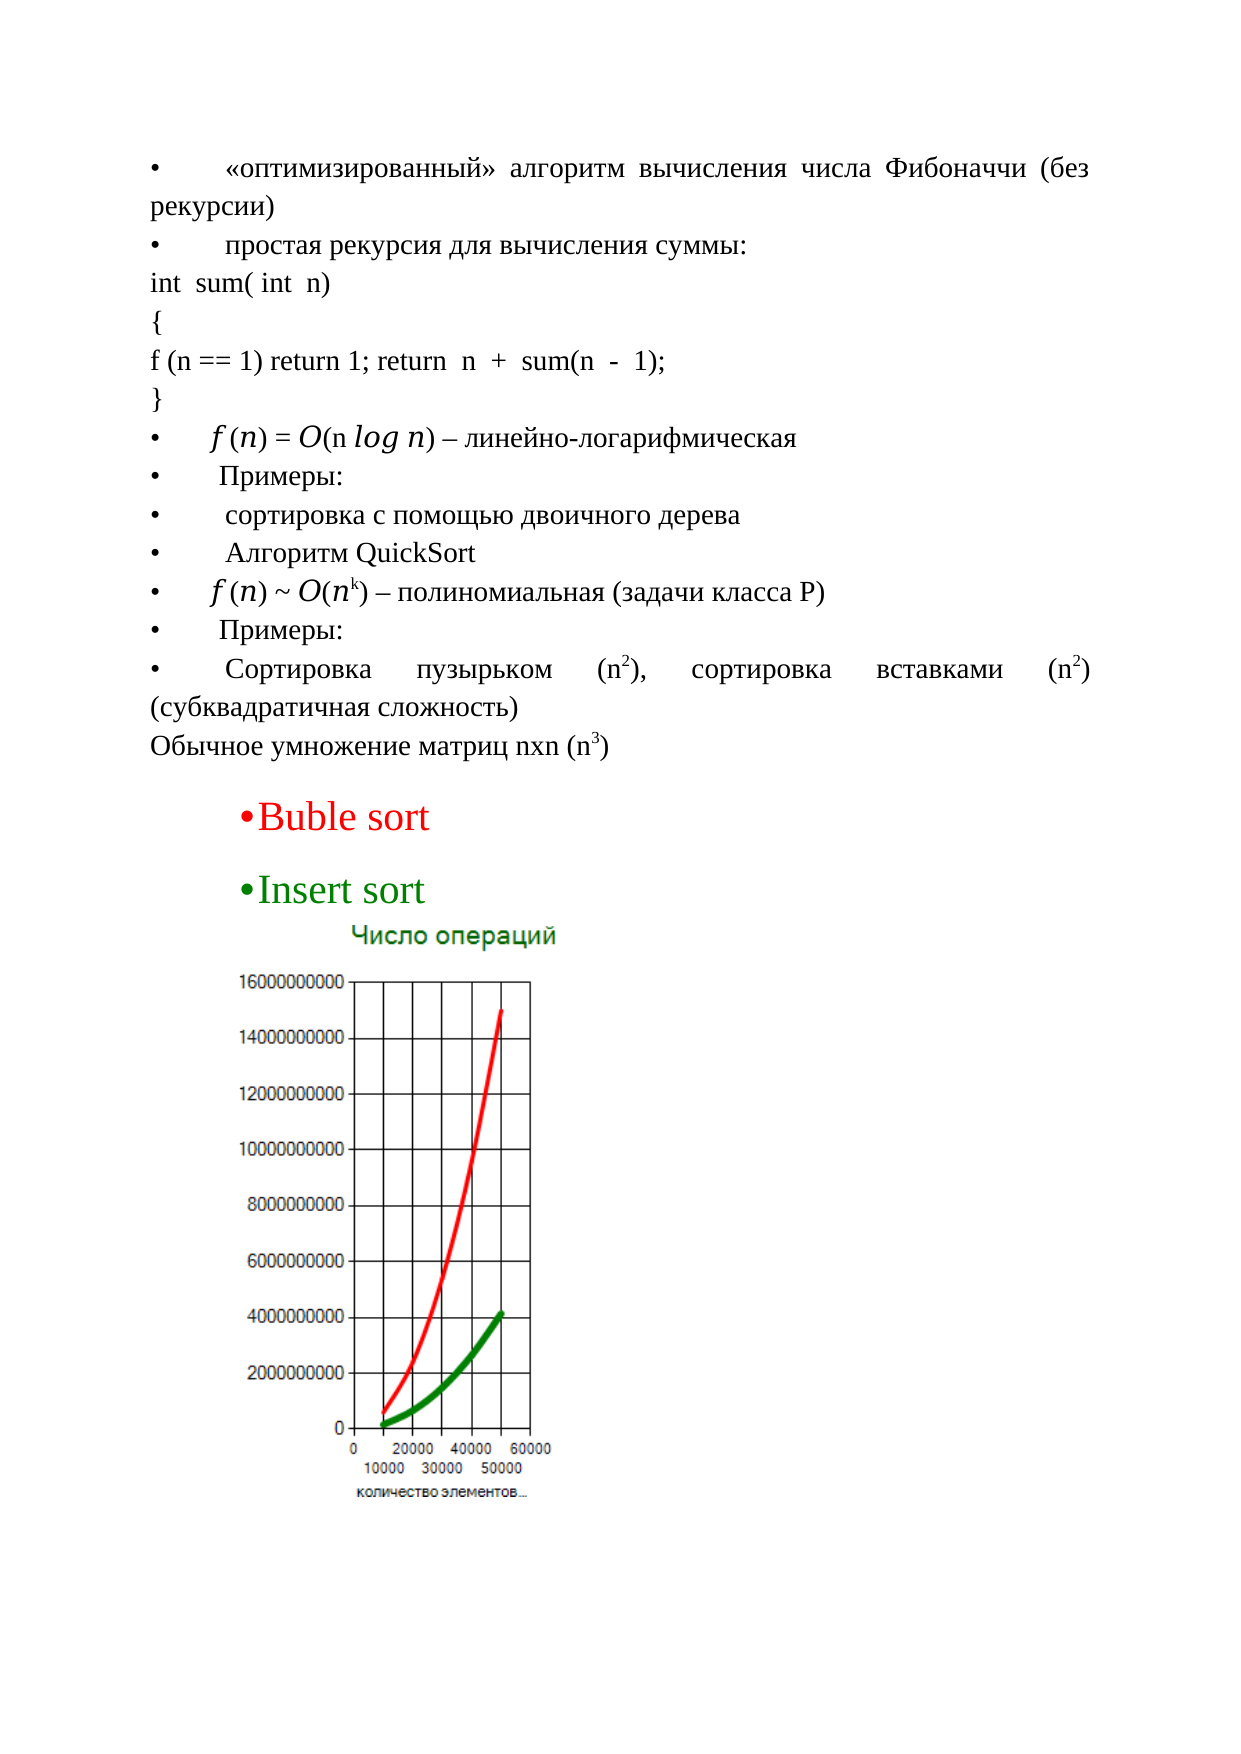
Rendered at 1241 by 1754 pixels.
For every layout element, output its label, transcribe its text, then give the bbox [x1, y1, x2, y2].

text } [150, 381, 1090, 415]
text int sum( int n) [150, 266, 1090, 299]
text { [150, 304, 1090, 338]
text • Примеры: [150, 458, 1090, 492]
text • Buble sort [239, 792, 1090, 840]
text • Примеры: [150, 612, 1090, 646]
text f (n == 1) return 1; return n + sum(n - 1); [150, 343, 1090, 376]
text • Алгоритм QuickSort [150, 535, 1090, 569]
text • Insert sort [239, 865, 1090, 913]
text • «оптимизированный» алгоритм вычисления числа Фибоначчи (без рекурсии) [150, 150, 1090, 222]
text • Сортировка пузырьком (n2), сортировка вставками (n2) (субквадратичная сложность) [150, 651, 1090, 723]
text • 𝑓 (𝑛) = 𝑂(n 𝑙𝑜𝑔 𝑛) – линейно-логарифмическая [150, 420, 1090, 453]
text Обычное умножение матриц nxn (n3) [150, 728, 1090, 762]
picture [239, 925, 556, 1497]
text • 𝑓 (𝑛) ~ 𝑂(𝑛k) – полиномиальная (задачи класса P) [150, 574, 1090, 607]
text • сортировка с помощью двоичного дерева [150, 497, 1090, 530]
text • простая рекурсия для вычисления суммы: [150, 227, 1090, 261]
